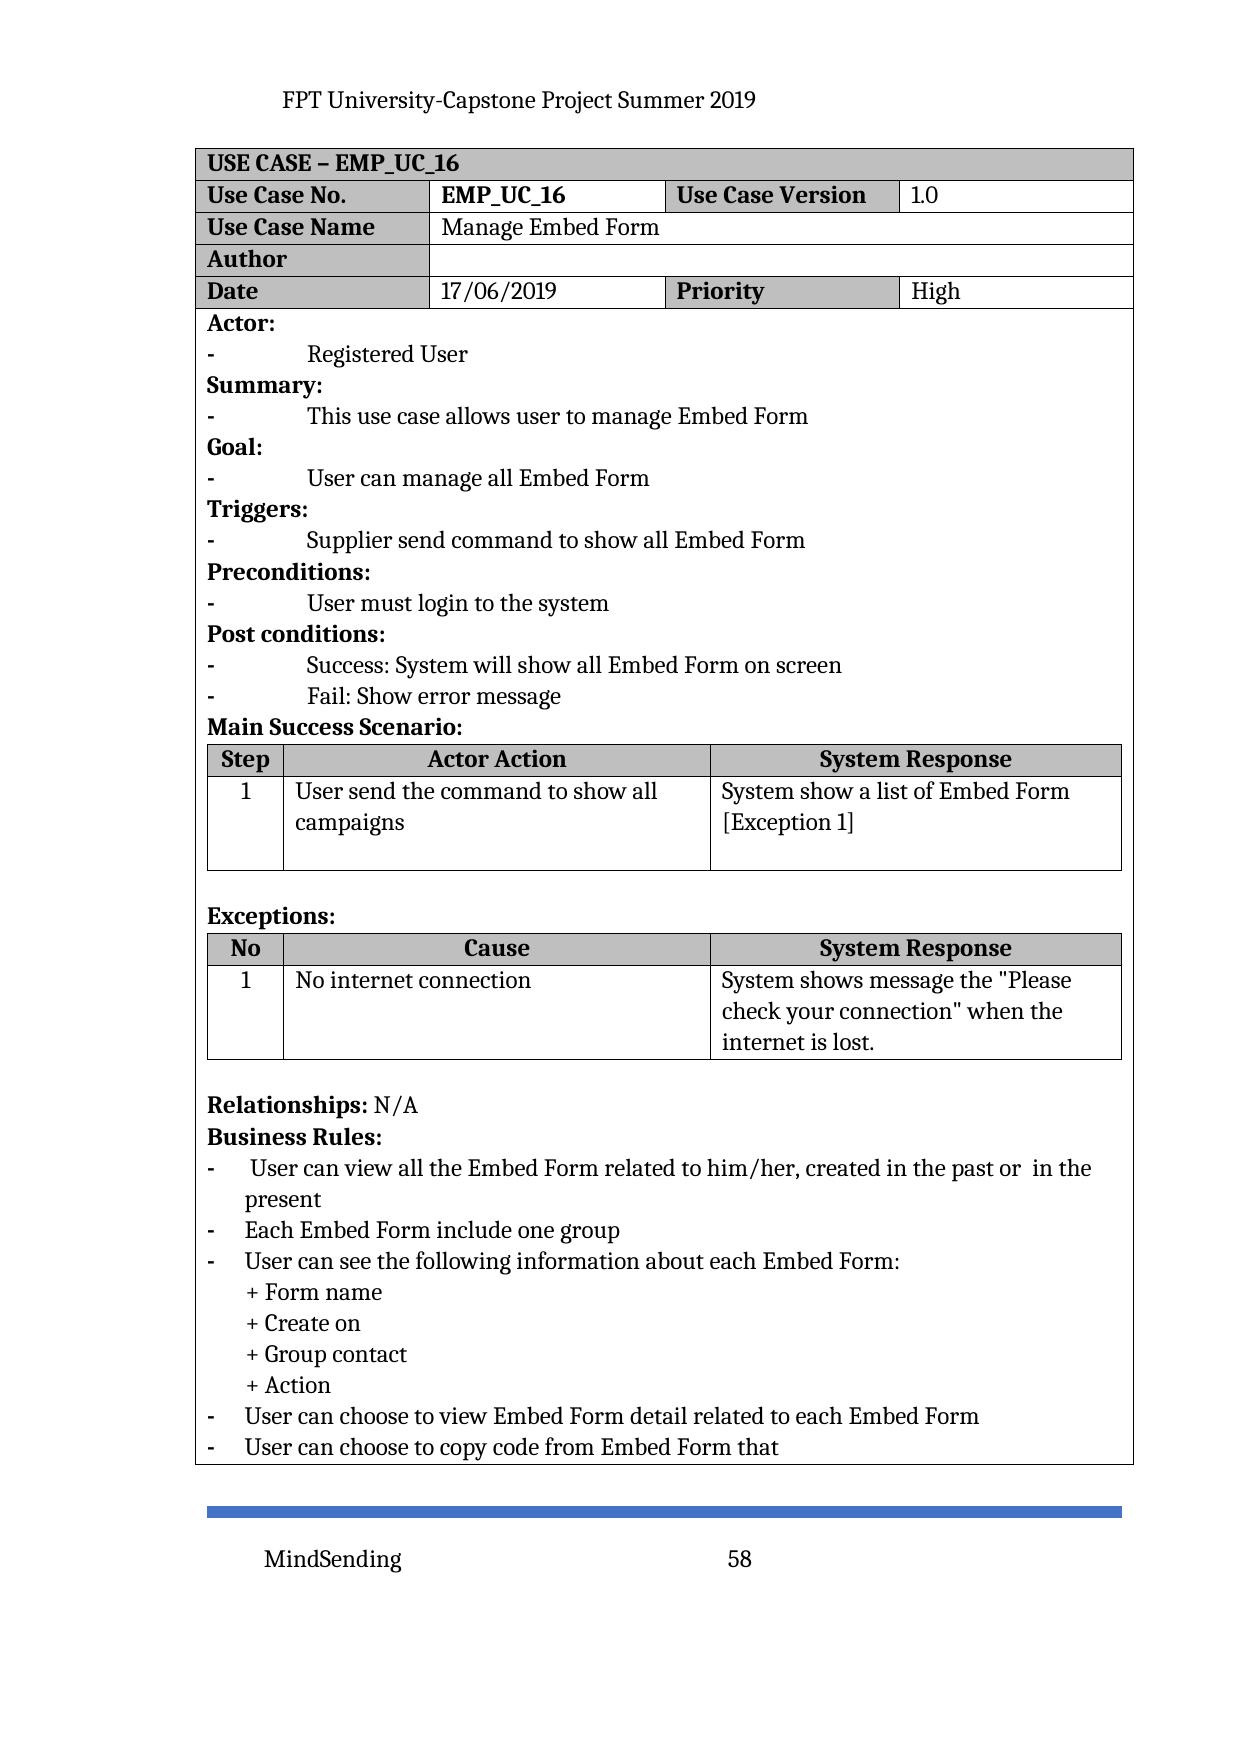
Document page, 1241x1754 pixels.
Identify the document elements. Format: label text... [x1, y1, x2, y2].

table_cell Actor: Registered User Summary: This use case allows user to manage Embed Form Goal: User can manage all Embed Form Triggers: Supplier send command to show all Embed Form Preconditions: User must login to the system Post conditions: Success: System will show all Embed Form on screen Fail: Show error message Main Success Scenario: Exceptions: Relationships: N/A Business Rules: User can view all the Embed Form related to him/her, created in the past or in the present Each Embed Form include one group User can see the following information about each Embed Form: + Form name + Create on + Group contact + Action User can choose to view Embed Form detail related to each Embed Form User can choose to copy code from Embed Form that [196, 309, 1133, 1464]
table_cell High [900, 277, 1133, 308]
table_cell Author [196, 245, 429, 276]
table_cell Priority [666, 277, 899, 308]
table_header USE CASE – EMP_UC_16 [196, 149, 1133, 180]
table_cell 17/06/2019 [430, 277, 665, 308]
table_cell EMP_UC_16 [430, 181, 665, 212]
table_cell Use Case Version [666, 181, 899, 212]
table_cell [430, 245, 1133, 276]
table_cell 1.0 [900, 181, 1133, 212]
table_cell Date [196, 277, 429, 308]
table_cell Use Case Name [196, 213, 429, 244]
table_cell Use Case No. [196, 181, 429, 212]
table_cell Manage Embed Form [430, 213, 1133, 244]
